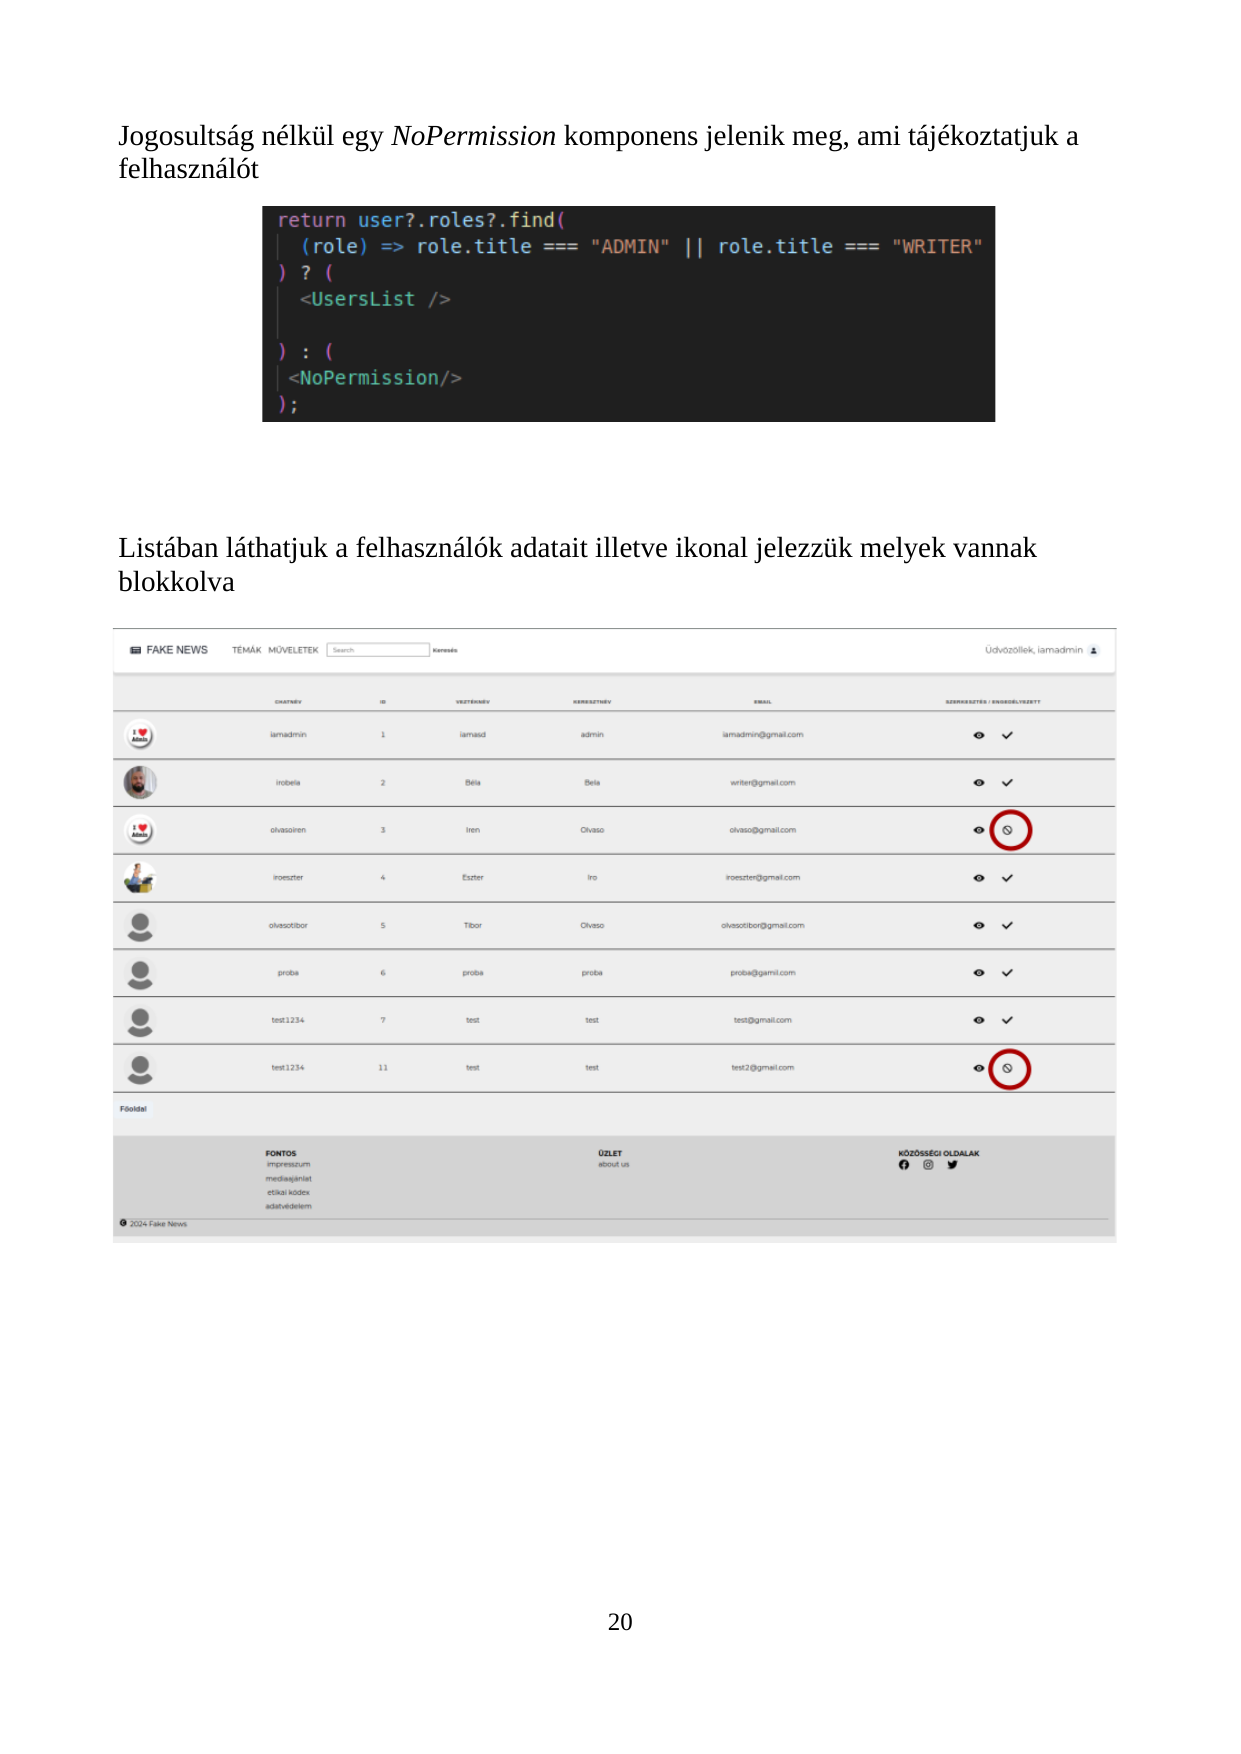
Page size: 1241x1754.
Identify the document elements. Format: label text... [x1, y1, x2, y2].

picture [112, 628, 1117, 1243]
picture [262, 206, 996, 422]
text Jogosultság nélkül egy NoPermission komponens jelenik meg, ami tájékoztatjuk a felhasználót [118, 118, 1122, 185]
text Listában láthatjuk a felhasználók adatait illetve ikonal jelezzük melyek vannak blokkolva [118, 530, 1122, 597]
